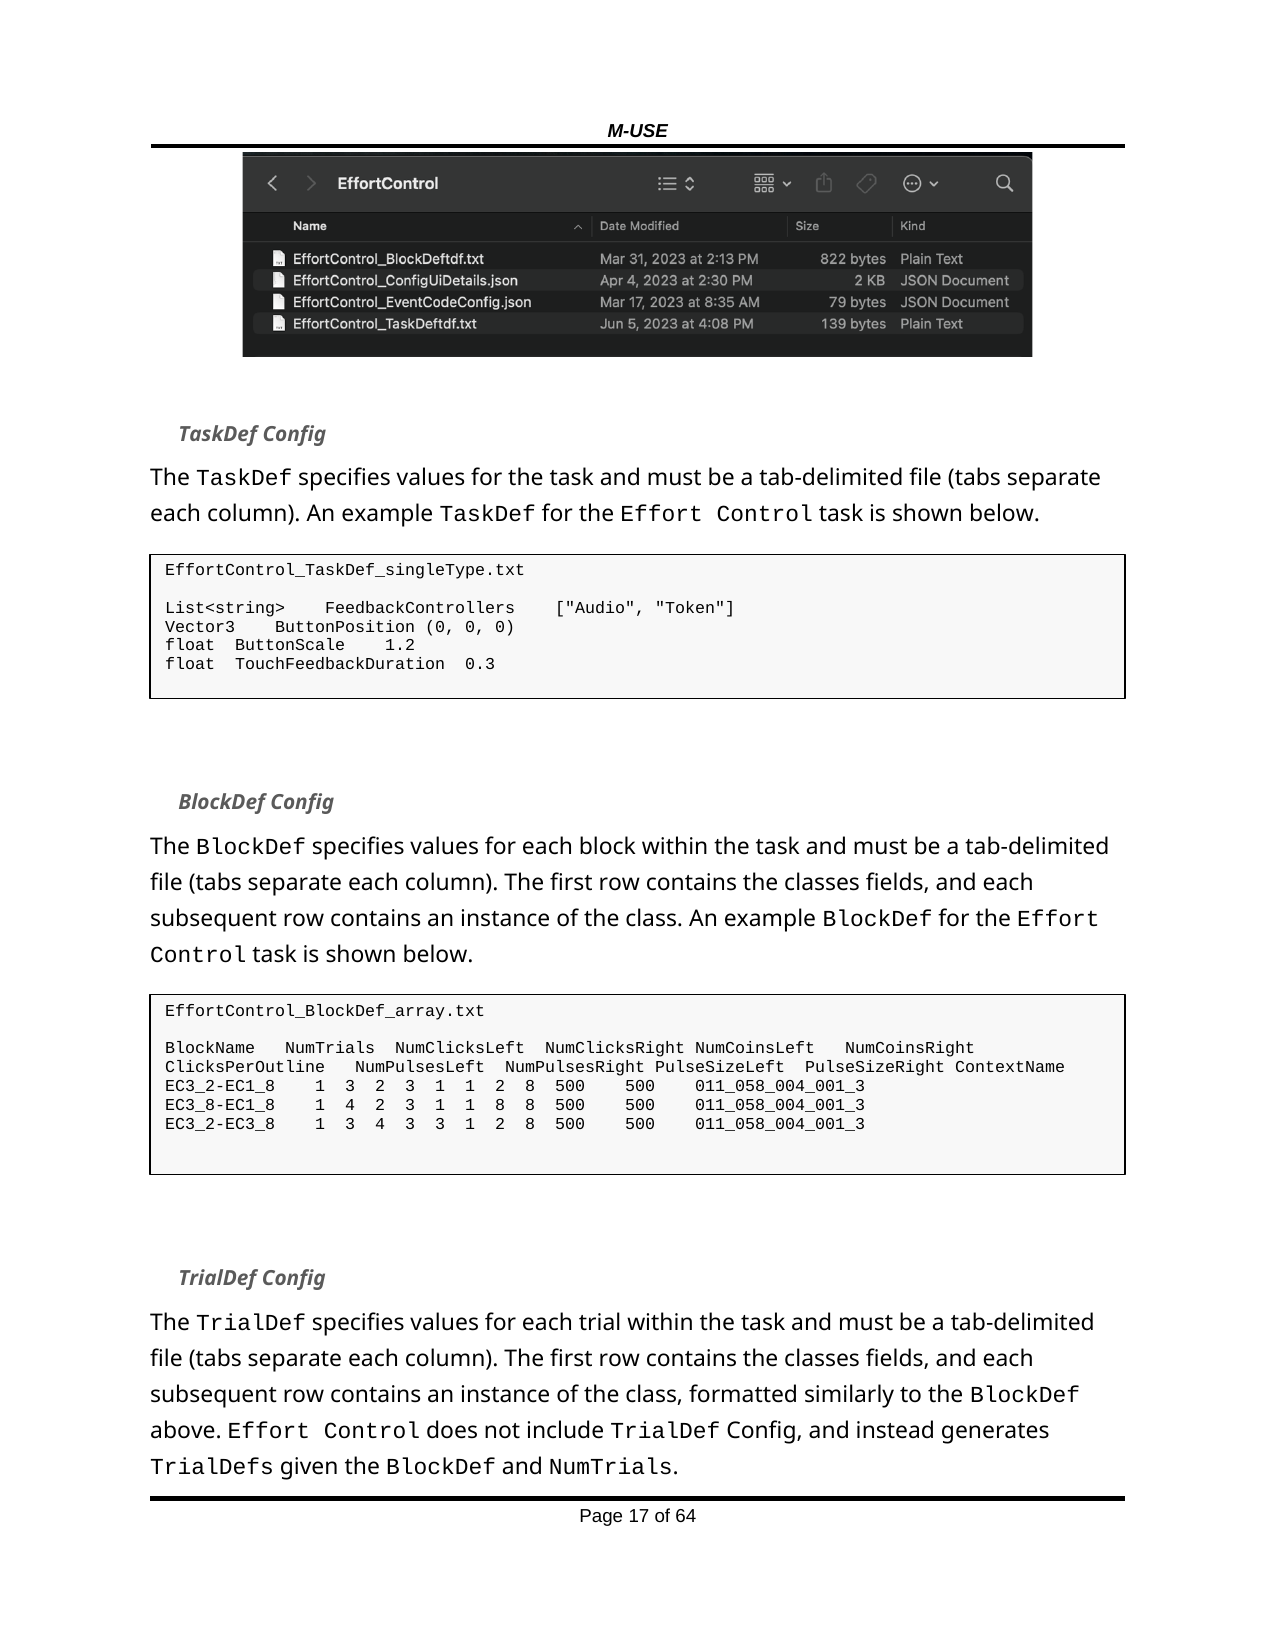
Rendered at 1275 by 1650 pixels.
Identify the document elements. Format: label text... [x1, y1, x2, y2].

picture [242, 152, 1033, 357]
text The TrialDef specifies values for each trial within the task and must be a tab-delimited file (tabs separate each column). The first row contains the classes fields, and each subsequent row contains an instance of the class, formatted similarly to the BlockDef above. Effort Control does not include TrialDef Config, and instead generates TrialDefs given the BlockDef and NumTrials. [150, 1306, 1125, 1481]
subtitle TrialDef Config [178, 1263, 1125, 1291]
text The TaskDef specifies values for the task and must be a tab-delimited file (tabs separate each column). An example TaskDef for the Effort Control task is shown below. [150, 461, 1125, 529]
text The BlockDef specifies values for each block within the task and must be a tab-delimited file (tabs separate each column). The first row contains the classes fields, and each subsequent row contains an instance of the class. An example BlockDef for the Effort Control task is shown below. [150, 829, 1125, 969]
subtitle BlockDef Config [178, 787, 1125, 815]
subtitle TaskDef Config [178, 419, 1125, 447]
